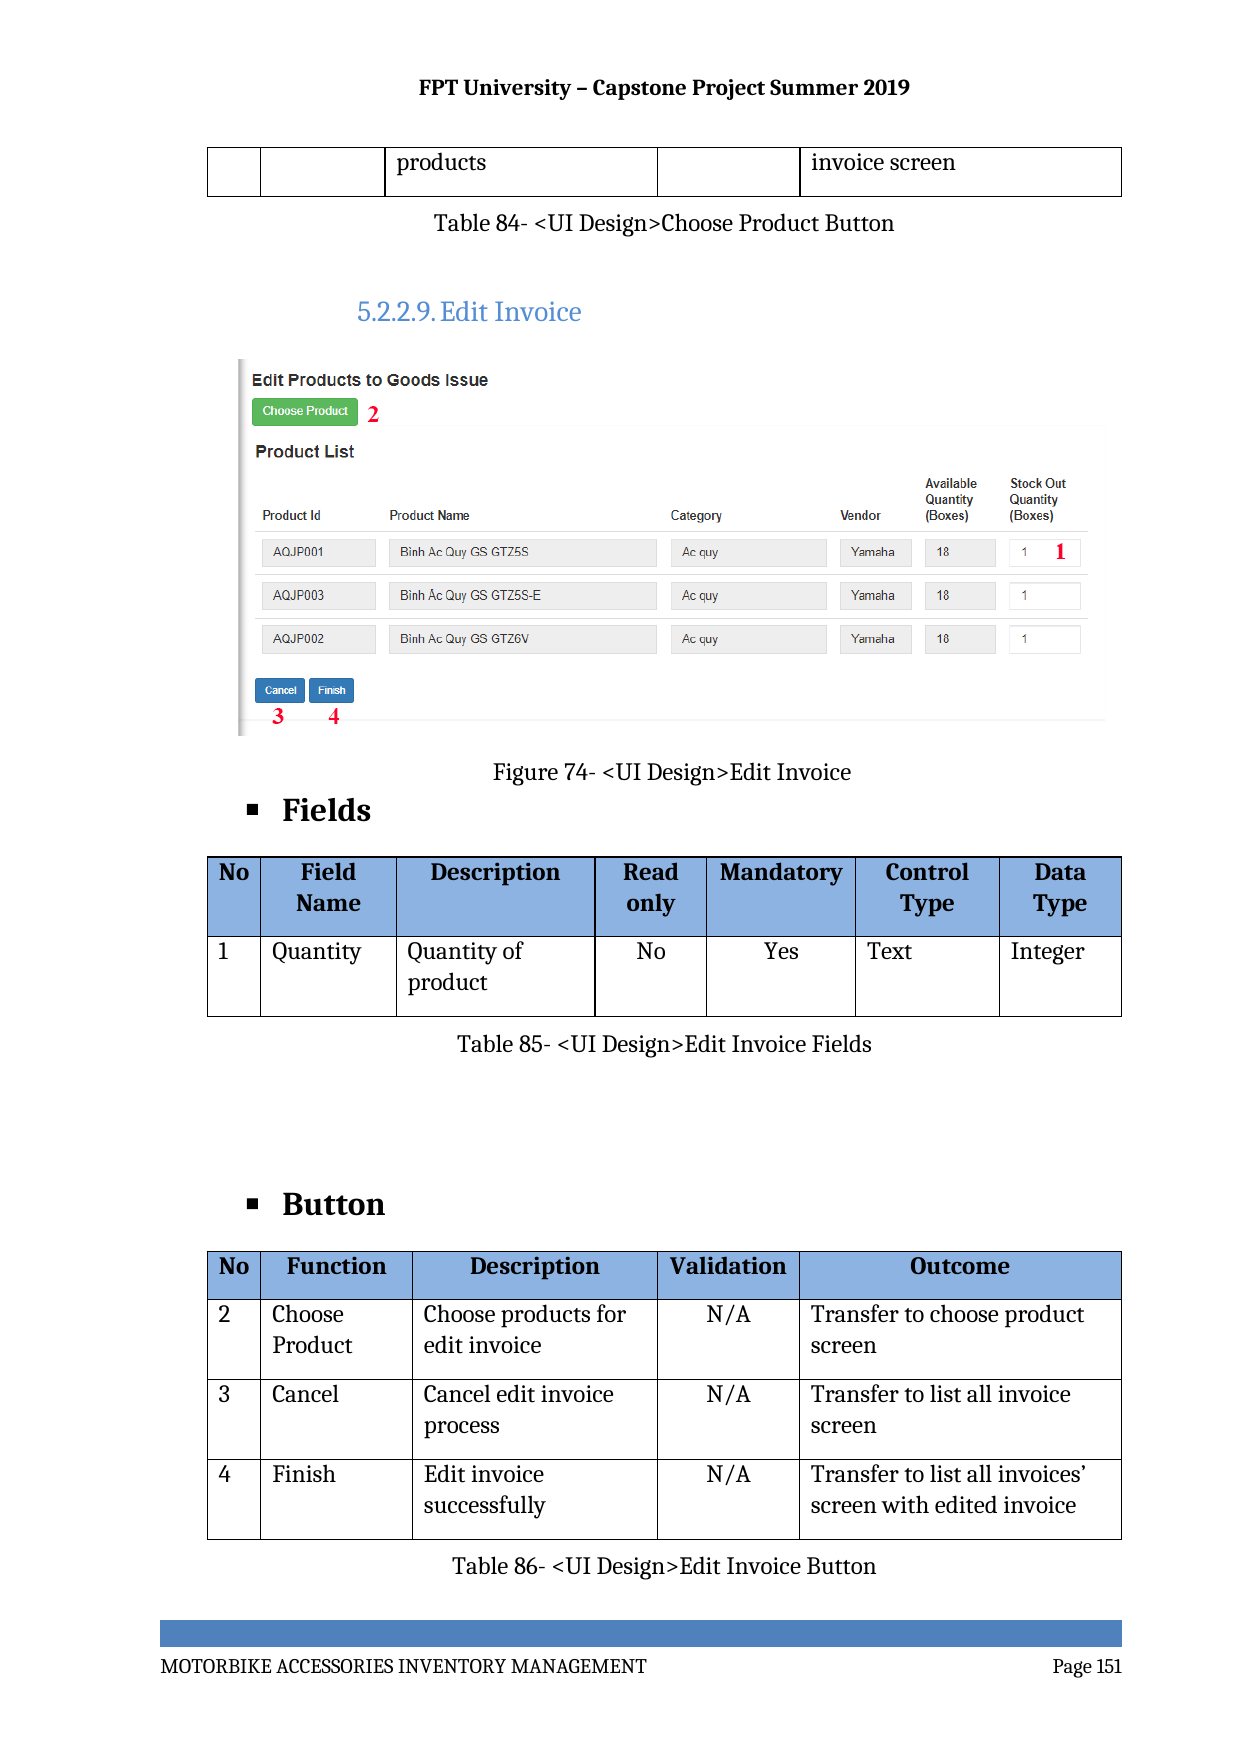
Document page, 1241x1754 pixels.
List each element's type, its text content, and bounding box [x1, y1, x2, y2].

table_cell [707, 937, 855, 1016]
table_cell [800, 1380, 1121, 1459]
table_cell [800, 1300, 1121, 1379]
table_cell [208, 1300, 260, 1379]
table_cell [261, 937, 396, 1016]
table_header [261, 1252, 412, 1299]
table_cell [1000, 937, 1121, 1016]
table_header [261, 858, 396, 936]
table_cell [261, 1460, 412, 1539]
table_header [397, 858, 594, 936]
text Table 132- <UI Design>Edit Invoice Fields [207, 1029, 1122, 1058]
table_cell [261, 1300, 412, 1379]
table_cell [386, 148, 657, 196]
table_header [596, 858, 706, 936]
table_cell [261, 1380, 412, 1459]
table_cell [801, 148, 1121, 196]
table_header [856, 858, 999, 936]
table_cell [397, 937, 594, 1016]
list Button [244, 1186, 1122, 1224]
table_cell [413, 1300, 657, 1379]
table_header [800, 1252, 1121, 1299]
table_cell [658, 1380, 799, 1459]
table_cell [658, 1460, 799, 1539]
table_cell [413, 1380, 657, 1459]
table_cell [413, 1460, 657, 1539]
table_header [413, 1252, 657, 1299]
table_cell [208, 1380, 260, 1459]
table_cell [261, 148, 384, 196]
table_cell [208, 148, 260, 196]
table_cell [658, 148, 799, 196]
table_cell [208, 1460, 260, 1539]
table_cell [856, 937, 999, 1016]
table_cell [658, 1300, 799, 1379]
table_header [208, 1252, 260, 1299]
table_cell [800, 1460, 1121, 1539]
text Table 133- <UI Design>Edit Invoice Button [207, 1552, 1122, 1581]
subtitle Edit Invoice [357, 295, 1122, 329]
text Table 131- <UI Design>Choose Product Button [207, 209, 1122, 238]
picture [238, 359, 1106, 736]
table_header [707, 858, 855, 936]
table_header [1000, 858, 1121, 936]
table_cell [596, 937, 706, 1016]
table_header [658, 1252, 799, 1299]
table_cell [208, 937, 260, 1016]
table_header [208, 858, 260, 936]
